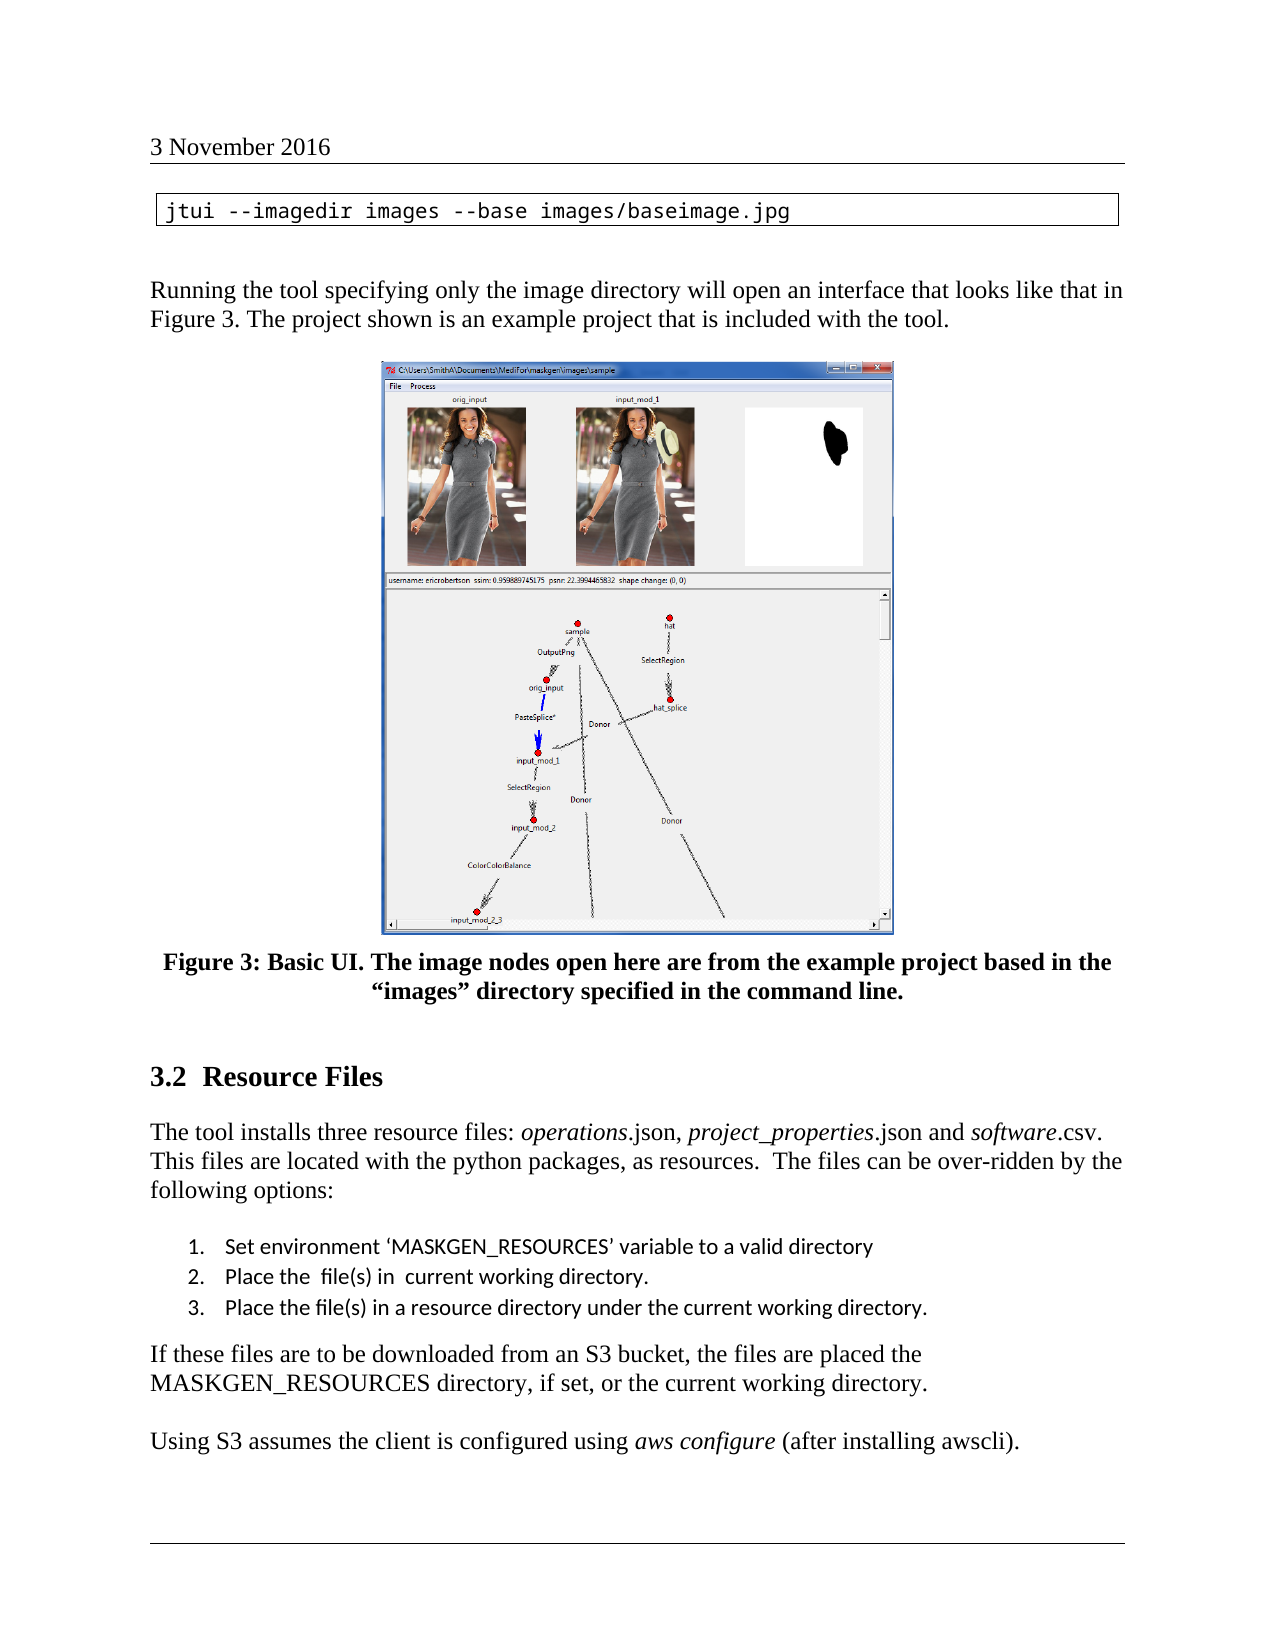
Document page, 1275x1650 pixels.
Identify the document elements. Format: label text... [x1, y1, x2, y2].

text Running the tool specifying only the image directory will open an interface that looks like that in Figure 3. The project shown is an example project that is included with the tool. [150, 275, 1125, 333]
text If these files are to be downloaded from an S3 bucket, the files are placed the MASKGEN_RESOURCES directory, if set, or the current working directory. [150, 1339, 1125, 1397]
text Using S3 assumes the client is configured using aws configure (after installing awscli). [150, 1426, 1125, 1454]
text The tool installs three resource files: operations.json, project_properties.json and software.csv. This files are located with the python packages, as resources. The files can be over-ridden by the following options: [150, 1117, 1125, 1232]
picture [381, 361, 894, 935]
list Place the file(s) in a resource directory under the current working directory. [187, 1293, 1125, 1321]
subtitle Resource Files [150, 1059, 1125, 1092]
list Set environment ‘MASKGEN_RESOURCES’ variable to a valid directory [187, 1232, 1125, 1260]
list Place the file(s) in current working directory. [187, 1262, 1125, 1291]
text jtui --imagedir images --base images/baseimage.jpg [157, 194, 1118, 225]
